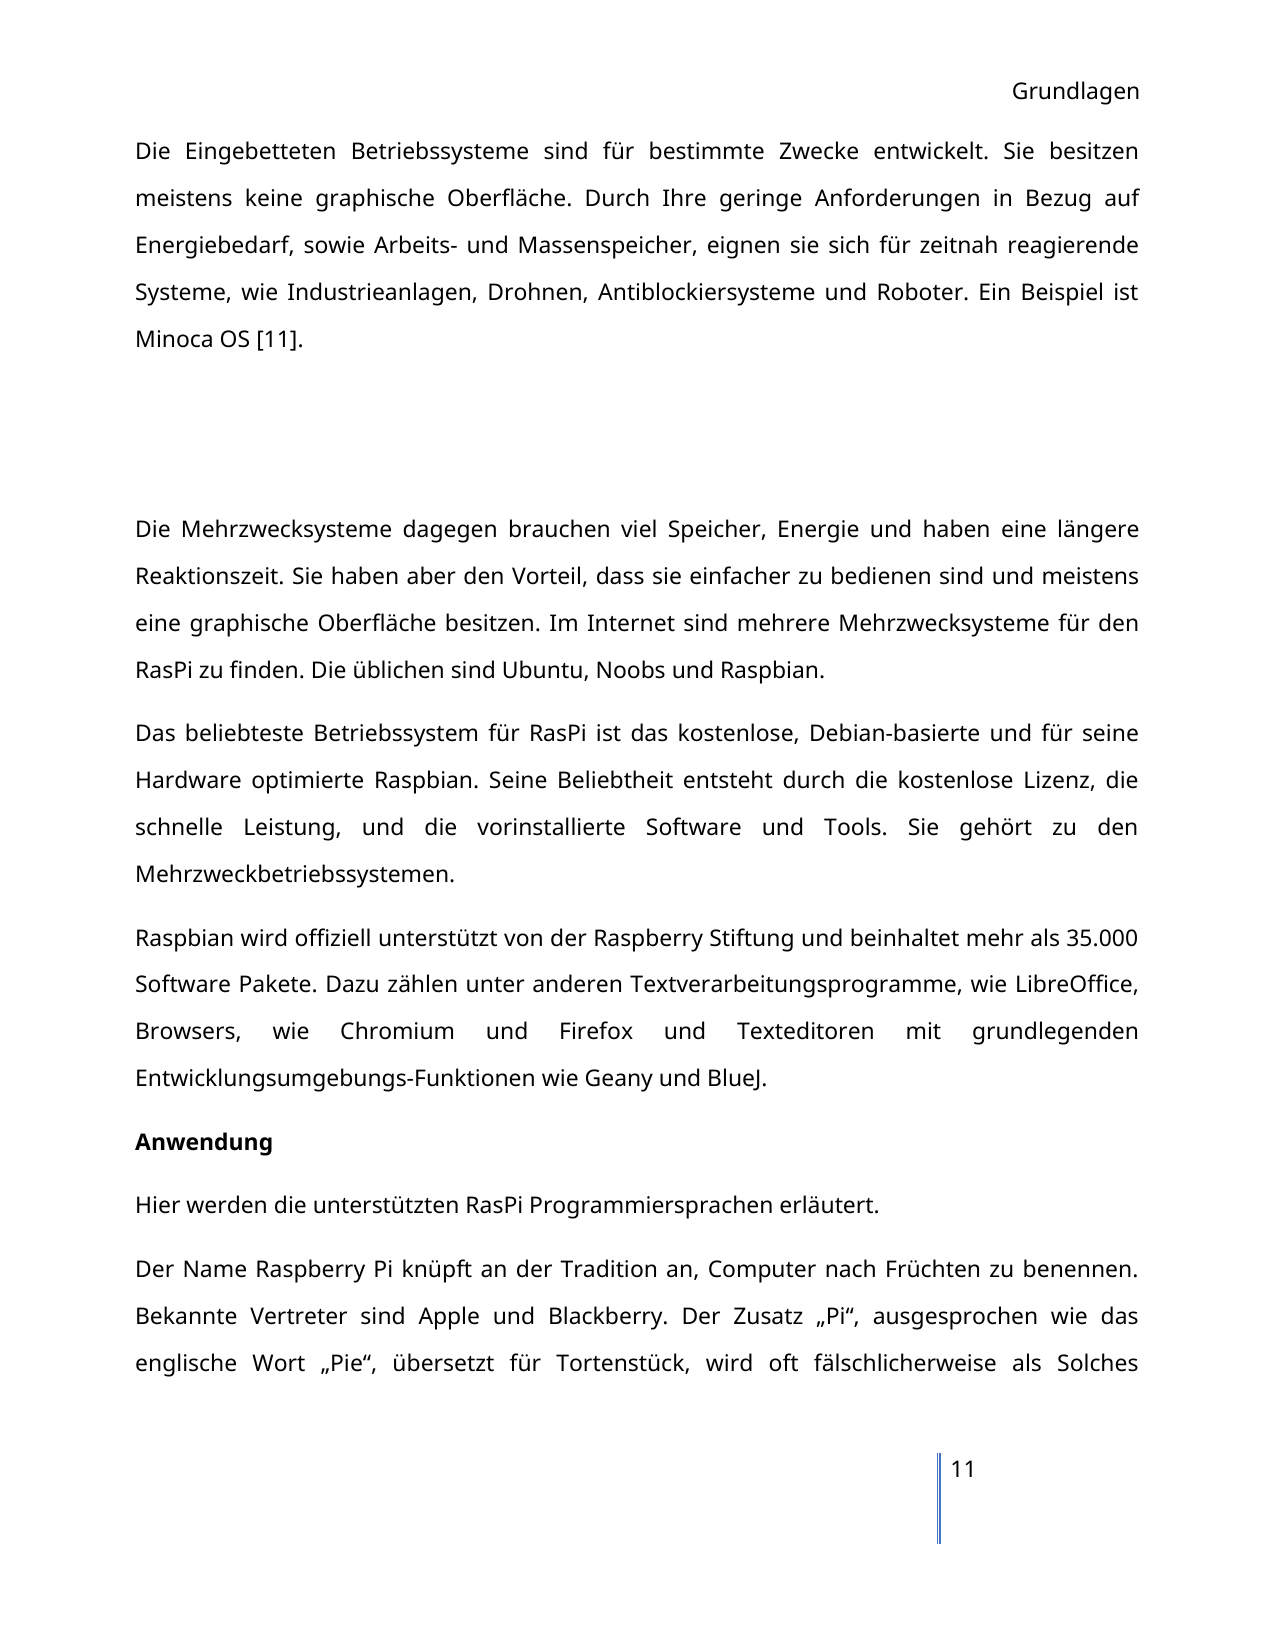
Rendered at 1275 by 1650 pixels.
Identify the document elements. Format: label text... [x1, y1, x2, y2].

text Raspbian wird offiziell unterstützt von der Raspberry Stiftung und beinhaltet mehr als 35.000 Software Pakete. Dazu zählen unter anderen Textverarbeitungsprogramme, wie LibreOffice, Browsers, wie Chromium und Firefox und Texteditoren mit grundlegenden Entwicklungsumgebungs-Funktionen wie Geany und BlueJ. [135, 921, 1140, 1093]
text Hier werden die unterstützten RasPi Programmiersprachen erläutert. [135, 1189, 1140, 1220]
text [135, 1253, 1140, 1378]
text Die Mehrzwecksysteme dagegen brauchen viel Speicher, Energie und haben eine längere Reaktionszeit. Sie haben aber den Vorteil, dass sie einfacher zu bedienen sind und meistens eine graphische Oberfläche besitzen. Im Internet sind mehrere Mehrzwecksysteme für den RasPi zu finden. Die üblichen sind Ubuntu, Noobs und Raspbian. [135, 513, 1140, 685]
text Anwendung [135, 1126, 1140, 1157]
text Das beliebteste Betriebssystem für RasPi ist das kostenlose, Debian-basierte und für seine Hardware optimierte Raspbian. Seine Beliebtheit entsteht durch die kostenlose Lizenz, die schnelle Leistung, und die vorinstallierte Software und Tools. Sie gehört zu den Mehrzweckbetriebssystemen. [135, 717, 1140, 889]
text Die Eingebetteten Betriebssysteme sind für bestimmte Zwecke entwickelt. Sie besitzen meistens keine graphische Oberfläche. Durch Ihre geringe Anforderungen in Bezug auf Energiebedarf, sowie Arbeits- und Massenspeicher, eignen sie sich für zeitnah reagierende Systeme, wie Industrieanlagen, Drohnen, Antiblockiersysteme und Roboter. Ein Beispiel ist Minoca OS . [135, 135, 1140, 354]
